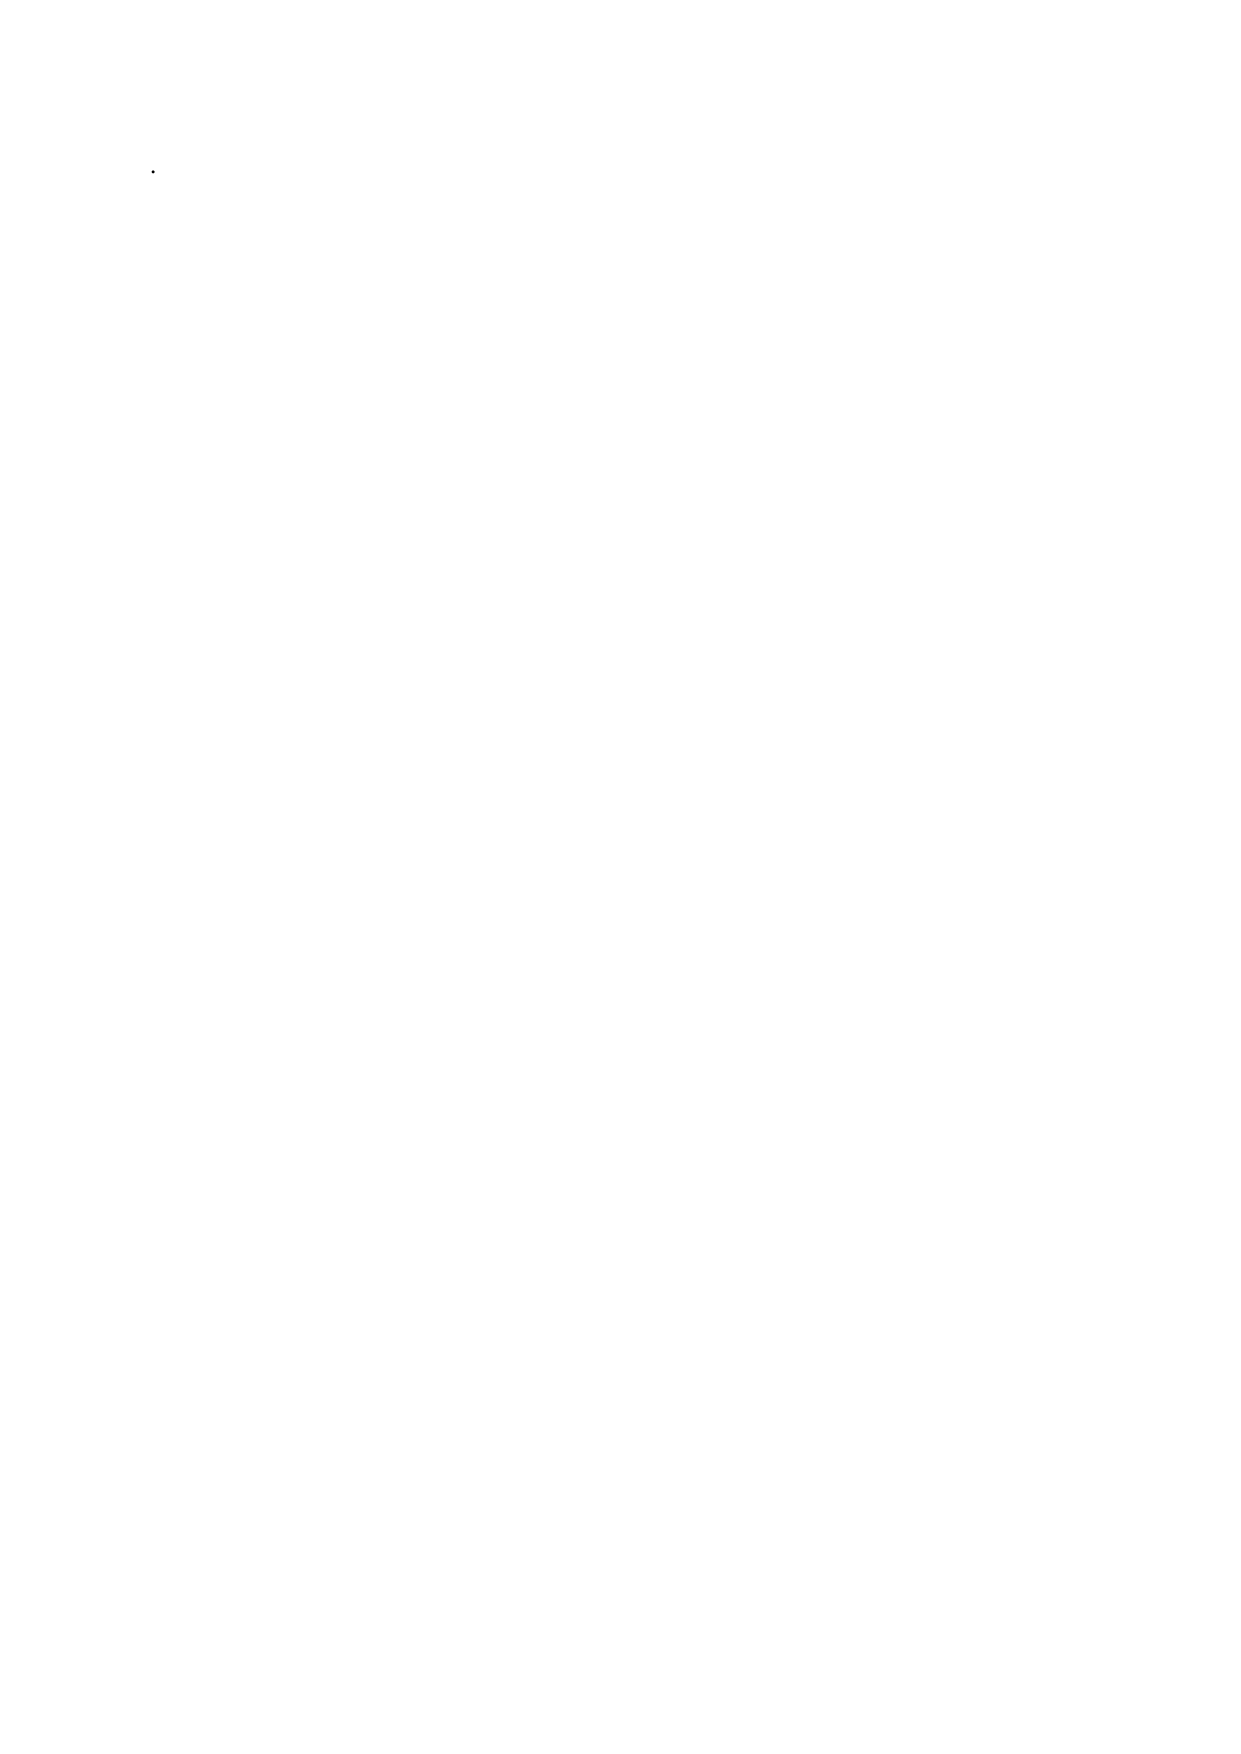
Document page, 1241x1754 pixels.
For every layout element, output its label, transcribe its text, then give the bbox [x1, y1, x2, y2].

text . [150, 150, 1090, 179]
